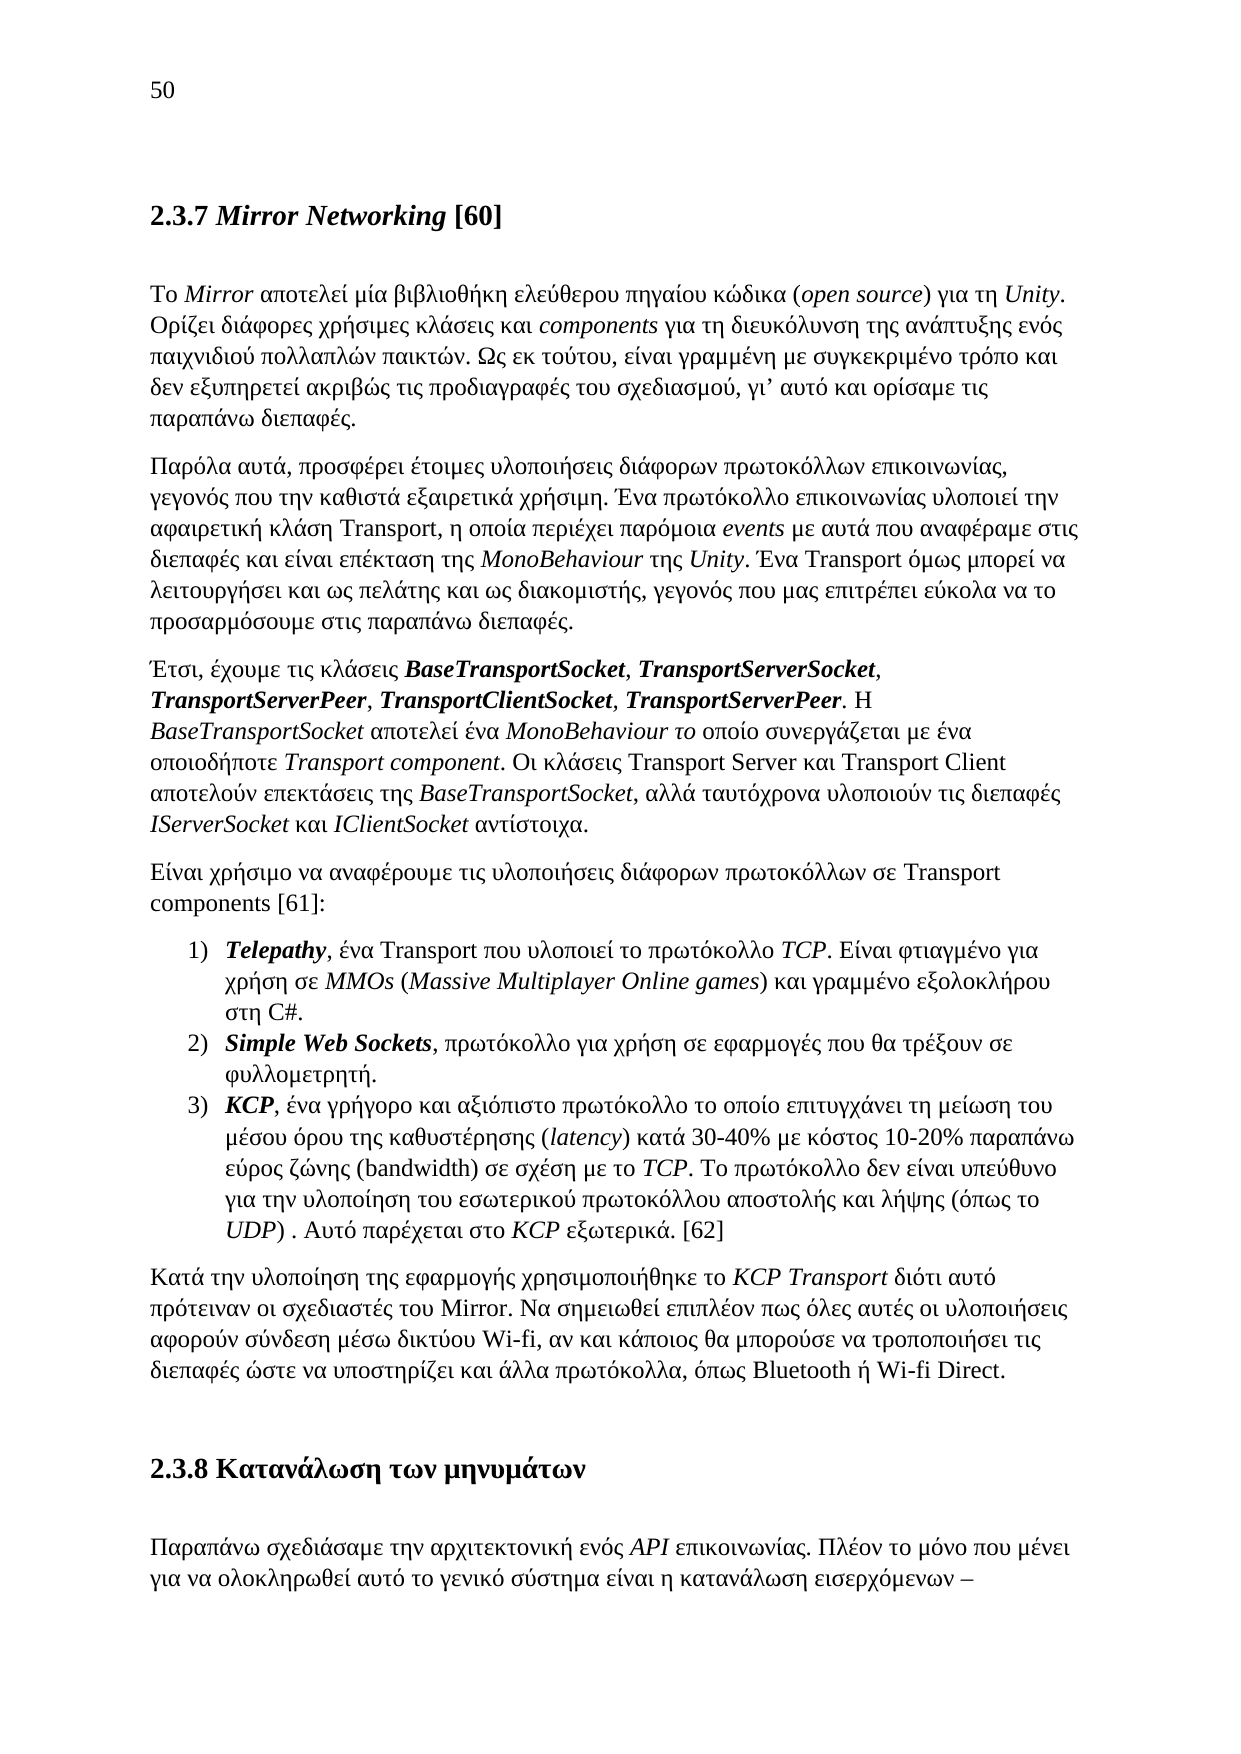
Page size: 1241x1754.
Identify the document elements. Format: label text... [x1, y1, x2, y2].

text Έτσι, έχουμε τις κλάσεις BaseTransportSocket, TransportServerSocket, TransportServerPeer, TransportClientSocket, TransportServerPeer. H BaseTransportSocket αποτελεί ένα MonoBehaviour το οποίο συνεργάζεται με ένα οποιοδήποτε Transport component. Οι κλάσεις Transport Server και Transport Client αποτελούν επεκτάσεις της BaseTransportSocket, αλλά ταυτόχρονα υλοποιούν τις διεπαφές IServerSocket και IClientSocket αντίστοιχα. [150, 654, 1090, 838]
subtitle 2.3.7 Mirror Networking [60] [150, 198, 1090, 231]
text Παρόλα αυτά, προσφέρει έτοιμες υλοποιήσεις διάφορων πρωτοκόλλων επικοινωνίας, γεγονός που την καθιστά εξαιρετικά χρήσιμη. Ένα πρωτόκολλο επικοινωνίας υλοποιεί την αφαιρετική κλάση Transport, η οποία περιέχει παρόμοια events με αυτά που αναφέραμε στις διεπαφές και είναι επέκταση της MonoBehaviour της Unity. Ένα Transport όμως μπορεί να λειτουργήσει και ως πελάτης και ως διακομιστής, γεγονός που μας επιτρέπει εύκολα να το προσαρμόσουμε στις παραπάνω διεπαφές. [150, 451, 1090, 635]
list Simple Web Sockets, πρωτόκολλο για χρήση σε εφαρμογές που θα τρέξουν σε φυλλομετρητή. [187, 1028, 1090, 1088]
subtitle 2.3.8 Κατανάλωση των μηνυμάτων [150, 1451, 1090, 1484]
list KCP, ένα γρήγορο και αξιόπιστο πρωτόκολλο το οποίο επιτυγχάνει τη μείωση του μέσου όρου της καθυστέρησης (latency) κατά 30-40% με κόστος 10-20% παραπάνω εύρος ζώνης (bandwidth) σε σχέση με το TCP. Το πρωτόκολλο δεν είναι υπεύθυνο για την υλοποίηση του εσωτερικού πρωτοκόλλου αποστολής και λήψης (όπως το UDP) . Αυτό παρέχεται στο KCP εξωτερικά. [62] [187, 1091, 1090, 1243]
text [150, 1532, 1090, 1592]
list Telepathy, ένα Transport που υλοποιεί το πρωτόκολλο TCP. Είναι φτιαγμένο για χρήση σε MMOs (Massive Multiplayer Online games) και γραμμένο εξολοκλήρου στη C#. [187, 935, 1090, 1026]
text Είναι χρήσιμο να αναφέρουμε τις υλοποιήσεις διάφορων πρωτοκόλλων σε Transport components [61]: [150, 857, 1090, 916]
text To Mirror αποτελεί μία βιβλιοθήκη ελεύθερου πηγαίου κώδικα (open source) για τη Unity. Ορίζει διάφορες χρήσιμες κλάσεις και components για τη διευκόλυνση της ανάπτυξης ενός παιχνιδιού πολλαπλών παικτών. Ως εκ τούτου, είναι γραμμένη με συγκεκριμένο τρόπο και δεν εξυπηρετεί ακριβώς τις προδιαγραφές του σχεδιασμού, γι’ αυτό και ορίσαμε τις παραπάνω διεπαφές. [150, 279, 1090, 432]
text Κατά την υλοποίηση της εφαρμογής χρησιμοποιήθηκε το KCP Transport διότι αυτό πρότειναν οι σχεδιαστές του Mirror. Να σημειωθεί επιπλέον πως όλες αυτές οι υλοποιήσεις αφορούν σύνδεση μέσω δικτύου Wi-fi, αν και κάποιος θα μπορούσε να τροποποιήσει τις διεπαφές ώστε να υποστηρίζει και άλλα πρωτόκολλα, όπως Bluetooth ή Wi-fi Direct. [150, 1262, 1090, 1384]
